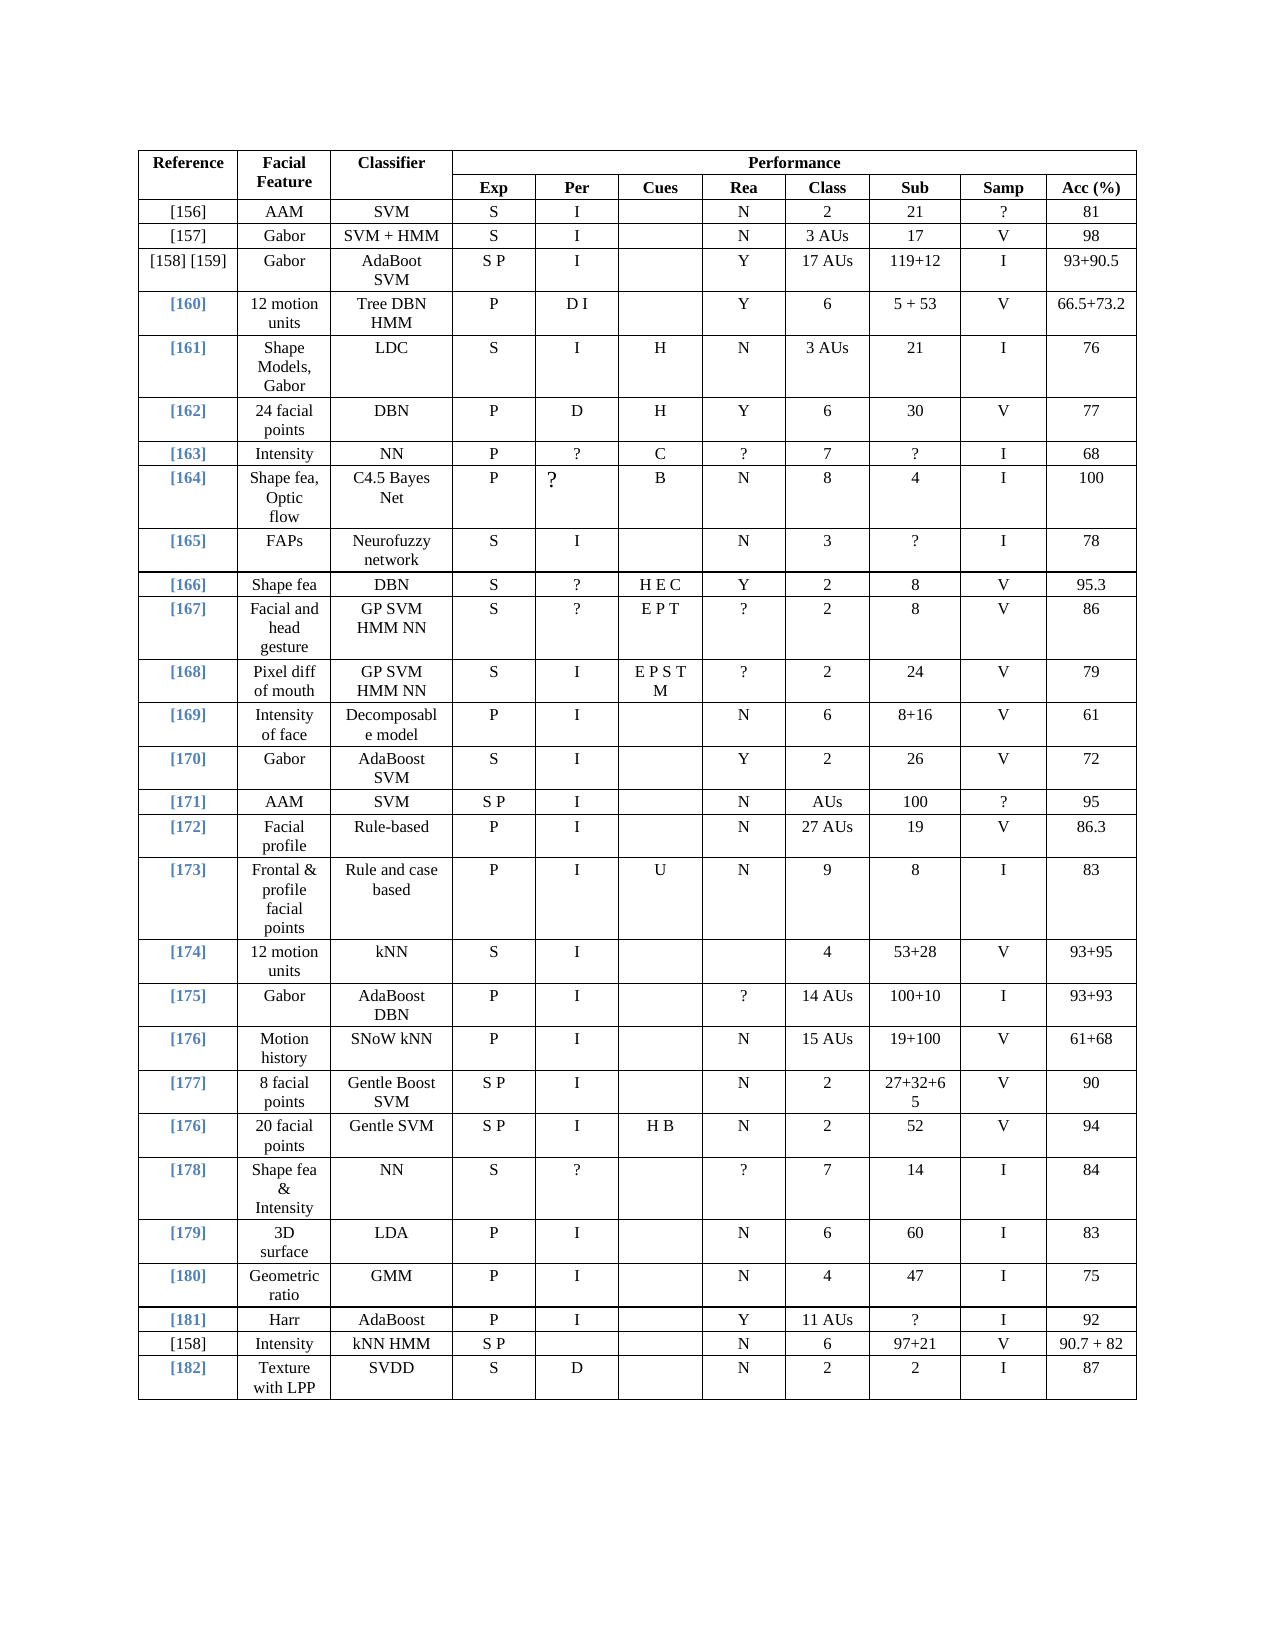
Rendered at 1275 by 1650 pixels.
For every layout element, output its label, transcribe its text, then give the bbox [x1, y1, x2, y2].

table_cell S [453, 200, 535, 223]
table_cell N [703, 336, 785, 397]
table_cell Geometric ratio [238, 1264, 330, 1306]
table_cell P [453, 984, 535, 1026]
table_cell 3D surface [238, 1220, 330, 1263]
table_cell ? [703, 660, 785, 702]
table_cell 17 AUs [786, 249, 869, 291]
table_cell [160] [139, 292, 237, 334]
table_cell Rule-based [331, 815, 452, 857]
table_cell Rule and case based [331, 858, 452, 939]
table_cell GMM [331, 1264, 452, 1306]
table_cell Y [703, 747, 785, 789]
table_cell 47 [870, 1264, 960, 1306]
table_cell I [961, 442, 1046, 465]
table_cell 53+28 [870, 940, 960, 982]
table_cell I [536, 660, 618, 702]
table_cell [180] [139, 1264, 237, 1306]
table_cell 27+32+65 [870, 1071, 960, 1113]
table_cell Intensity [238, 442, 330, 465]
table_header Classifier [331, 151, 452, 199]
table_cell N [703, 790, 785, 813]
table_cell [158] [139, 1332, 237, 1355]
table_cell 100 [1047, 466, 1136, 528]
table_cell 100 [870, 790, 960, 813]
table_cell 8 [870, 858, 960, 939]
table_cell 68 [1047, 442, 1136, 465]
table_cell N [703, 466, 785, 528]
table_cell 8 [870, 597, 960, 658]
table_cell 3 AUs [786, 336, 869, 397]
table_cell I [536, 790, 618, 813]
table_cell 7 [786, 442, 869, 465]
table_cell Per [536, 175, 618, 199]
table_cell I [961, 858, 1046, 939]
table_cell [619, 1308, 702, 1331]
table_cell I [961, 529, 1046, 571]
table_cell N [703, 1332, 785, 1355]
table_cell Y [703, 398, 785, 441]
table_cell [619, 249, 702, 291]
table_cell 24 facial points [238, 398, 330, 441]
table_cell NN [331, 442, 452, 465]
table_cell N [703, 858, 785, 939]
table_cell 94 [1047, 1114, 1136, 1157]
table_cell I [536, 747, 618, 789]
table_cell 6 [786, 398, 869, 441]
table_cell P [453, 292, 535, 334]
table_cell [619, 529, 702, 571]
table_cell 6 [786, 703, 869, 746]
table_cell kNN [331, 940, 452, 982]
table_cell N [703, 200, 785, 223]
table_cell [619, 984, 702, 1026]
table_cell SVM + HMM [331, 224, 452, 247]
table_cell V [961, 1027, 1046, 1069]
table_cell ? [536, 466, 618, 528]
table_cell Intensity of face [238, 703, 330, 746]
table_cell D [536, 1356, 618, 1399]
table_cell 12 motion units [238, 940, 330, 982]
table_cell I [961, 466, 1046, 528]
table_cell N [703, 529, 785, 571]
table_cell N [703, 1027, 785, 1069]
table_cell E P S T M [619, 660, 702, 702]
table_cell I [961, 1220, 1046, 1263]
table_cell I [536, 1220, 618, 1263]
table_cell I [536, 984, 618, 1026]
table_cell SVM [331, 200, 452, 223]
table_cell C [619, 442, 702, 465]
table_cell 17 [870, 224, 960, 247]
table_cell I [536, 1071, 618, 1113]
table_cell 100+10 [870, 984, 960, 1026]
table_cell N [703, 815, 785, 857]
table_cell AdaBoost DBN [331, 984, 452, 1026]
table_cell I [961, 336, 1046, 397]
table_cell ? [961, 200, 1046, 223]
table_cell Texture with LPP [238, 1356, 330, 1399]
table_cell 4 [786, 940, 869, 982]
table_cell 21 [870, 200, 960, 223]
table_cell [175] [139, 984, 237, 1026]
table_cell Decomposable model [331, 703, 452, 746]
table_cell Shape fea & Intensity [238, 1158, 330, 1219]
table_cell H E C [619, 573, 702, 596]
table_cell N [703, 1264, 785, 1306]
table_cell SNoW kNN [331, 1027, 452, 1069]
table_cell I [536, 336, 618, 397]
table_cell 20 facial points [238, 1114, 330, 1157]
table_cell Cues [619, 175, 702, 199]
table_cell S [453, 747, 535, 789]
table_cell 3 AUs [786, 224, 869, 247]
table_cell Tree DBN HMM [331, 292, 452, 334]
table_cell [174] [139, 940, 237, 982]
table_cell 90.7 + 82 [1047, 1332, 1136, 1355]
table_cell 90 [1047, 1071, 1136, 1113]
table_cell 84 [1047, 1158, 1136, 1219]
table_cell Shape Models, Gabor [238, 336, 330, 397]
table_cell 119+12 [870, 249, 960, 291]
table_cell Y [703, 292, 785, 334]
table_cell [619, 292, 702, 334]
table_cell AdaBoost [331, 1308, 452, 1331]
table_cell ? [870, 442, 960, 465]
table_cell AAM [238, 790, 330, 813]
table_cell 2 [786, 1071, 869, 1113]
table_cell S [453, 529, 535, 571]
table_cell P [453, 703, 535, 746]
table_cell 6 [786, 1332, 869, 1355]
table_cell S [453, 660, 535, 702]
table_cell I [536, 1308, 618, 1331]
table_cell NN [331, 1158, 452, 1219]
table_cell H [619, 398, 702, 441]
table_cell I [536, 200, 618, 223]
table_cell [619, 1356, 702, 1399]
table_cell V [961, 573, 1046, 596]
table_cell S P [453, 249, 535, 291]
table_cell 2 [786, 1356, 869, 1399]
table_cell [619, 790, 702, 813]
table_cell [703, 940, 785, 982]
table_cell Y [703, 249, 785, 291]
table_cell [619, 1264, 702, 1306]
table_cell H [619, 336, 702, 397]
table_cell 2 [870, 1356, 960, 1399]
table_cell V [961, 1071, 1046, 1113]
table_cell 14 AUs [786, 984, 869, 1026]
table_cell 8 [786, 466, 869, 528]
table_cell FAPs [238, 529, 330, 571]
table_cell P [453, 858, 535, 939]
table_cell P [453, 466, 535, 528]
table_cell ? [703, 984, 785, 1026]
table_cell LDA [331, 1220, 452, 1263]
table_cell S [453, 940, 535, 982]
table_cell 24 [870, 660, 960, 702]
table_cell 60 [870, 1220, 960, 1263]
table_cell I [536, 249, 618, 291]
table_cell AUs [786, 790, 869, 813]
table_cell ? [703, 1158, 785, 1219]
table_cell 61 [1047, 703, 1136, 746]
table_cell 5 + 53 [870, 292, 960, 334]
table_cell ? [961, 790, 1046, 813]
table_cell N [703, 1356, 785, 1399]
table_cell V [961, 747, 1046, 789]
table_cell I [536, 1264, 618, 1306]
table_cell Exp [453, 175, 535, 199]
table_cell ? [536, 597, 618, 658]
table_cell P [453, 815, 535, 857]
table_cell Motion history [238, 1027, 330, 1069]
table_cell [169] [139, 703, 237, 746]
table_cell 15 AUs [786, 1027, 869, 1069]
table_cell 14 [870, 1158, 960, 1219]
table_cell 30 [870, 398, 960, 441]
table_cell DBN [331, 573, 452, 596]
table_cell ? [536, 573, 618, 596]
table_cell 86 [1047, 597, 1136, 658]
table_cell [619, 1220, 702, 1263]
table_cell P [453, 1027, 535, 1069]
table_cell I [961, 1356, 1046, 1399]
table_cell 86.3 [1047, 815, 1136, 857]
table_cell P [453, 1220, 535, 1263]
table_cell I [536, 1027, 618, 1069]
table_cell Gabor [238, 747, 330, 789]
table_cell S [453, 224, 535, 247]
table_cell [619, 1332, 702, 1355]
table_cell Shape fea [238, 573, 330, 596]
table_cell AAM [238, 200, 330, 223]
table_cell [163] [139, 442, 237, 465]
table_cell 19 [870, 815, 960, 857]
table_cell 87 [1047, 1356, 1136, 1399]
table_cell 92 [1047, 1308, 1136, 1331]
table_cell E P T [619, 597, 702, 658]
table_cell 4 [786, 1264, 869, 1306]
table_cell P [453, 1264, 535, 1306]
table_cell 66.5+73.2 [1047, 292, 1136, 334]
table_cell [162] [139, 398, 237, 441]
table_cell SVDD [331, 1356, 452, 1399]
table_cell U [619, 858, 702, 939]
table_cell [619, 1027, 702, 1069]
table_cell 8+16 [870, 703, 960, 746]
table_cell [158] [159] [139, 249, 237, 291]
table_cell 9 [786, 858, 869, 939]
table_cell Neurofuzzy network [331, 529, 452, 571]
table_cell Facial and head gesture [238, 597, 330, 658]
table_cell Y [703, 1308, 785, 1331]
table_cell S [453, 1356, 535, 1399]
table_cell 19+100 [870, 1027, 960, 1069]
table_cell SVM [331, 790, 452, 813]
table_cell 93+90.5 [1047, 249, 1136, 291]
table_cell ? [536, 442, 618, 465]
table_cell 76 [1047, 336, 1136, 397]
table_cell AdaBoot SVM [331, 249, 452, 291]
table_cell 7 [786, 1158, 869, 1219]
table_cell [170] [139, 747, 237, 789]
table_cell S P [453, 1071, 535, 1113]
table_cell I [536, 703, 618, 746]
table_cell 77 [1047, 398, 1136, 441]
table_cell AdaBoost SVM [331, 747, 452, 789]
table_cell [172] [139, 815, 237, 857]
table_cell [619, 1158, 702, 1219]
table_cell 2 [786, 1114, 869, 1157]
table_cell V [961, 597, 1046, 658]
table_cell N [703, 1220, 785, 1263]
table_cell [171] [139, 790, 237, 813]
table_cell 6 [786, 292, 869, 334]
table_cell 75 [1047, 1264, 1136, 1306]
table_cell 2 [786, 573, 869, 596]
table_cell 79 [1047, 660, 1136, 702]
table_cell Frontal & profile facial points [238, 858, 330, 939]
table_cell V [961, 398, 1046, 441]
table_cell Rea [703, 175, 785, 199]
table_cell kNN HMM [331, 1332, 452, 1355]
table_cell 2 [786, 200, 869, 223]
table_cell 98 [1047, 224, 1136, 247]
table_cell ? [703, 597, 785, 658]
table_cell P [453, 398, 535, 441]
table_cell C4.5 Bayes Net [331, 466, 452, 528]
table_cell [619, 200, 702, 223]
table_cell ? [870, 529, 960, 571]
table_header Performance [453, 151, 1136, 174]
table_cell I [536, 940, 618, 982]
table_cell Gentle SVM [331, 1114, 452, 1157]
table_cell 26 [870, 747, 960, 789]
table_cell [619, 747, 702, 789]
table_cell N [703, 1114, 785, 1157]
table_cell [177] [139, 1071, 237, 1113]
table_cell I [536, 529, 618, 571]
table_cell ? [703, 442, 785, 465]
table_cell ? [536, 1158, 618, 1219]
table_cell [178] [139, 1158, 237, 1219]
table_cell [165] [139, 529, 237, 571]
table_cell 83 [1047, 1220, 1136, 1263]
table_cell P [453, 1308, 535, 1331]
table_cell 21 [870, 336, 960, 397]
table_cell S P [453, 790, 535, 813]
table_cell [157] [139, 224, 237, 247]
table_cell LDC [331, 336, 452, 397]
table_cell S [453, 336, 535, 397]
table_cell H B [619, 1114, 702, 1157]
table_cell Sub [870, 175, 960, 199]
table_cell Facial profile [238, 815, 330, 857]
table_cell 2 [786, 597, 869, 658]
table_cell [619, 1071, 702, 1113]
table_cell Gabor [238, 249, 330, 291]
table_cell 6 [786, 1220, 869, 1263]
table_cell [619, 815, 702, 857]
table_cell B [619, 466, 702, 528]
table_cell N [703, 1071, 785, 1113]
table_cell I [961, 1158, 1046, 1219]
table_cell I [961, 984, 1046, 1026]
table_cell V [961, 1332, 1046, 1355]
table_cell [164] [139, 466, 237, 528]
table_cell DBN [331, 398, 452, 441]
table_cell S P [453, 1114, 535, 1157]
table_header Facial Feature [238, 151, 330, 199]
table_cell [167] [139, 597, 237, 658]
table_cell [161] [139, 336, 237, 397]
table_cell V [961, 224, 1046, 247]
table_cell V [961, 292, 1046, 334]
table_cell 3 [786, 529, 869, 571]
table_cell Shape fea, Optic flow [238, 466, 330, 528]
table_cell 11 AUs [786, 1308, 869, 1331]
table_cell 61+68 [1047, 1027, 1136, 1069]
table_cell 81 [1047, 200, 1136, 223]
table_cell I [536, 858, 618, 939]
table_cell [182] [139, 1356, 237, 1399]
table_cell I [536, 224, 618, 247]
table_cell [619, 224, 702, 247]
table_cell 72 [1047, 747, 1136, 789]
table_cell N [703, 224, 785, 247]
table_cell [619, 703, 702, 746]
table_cell Samp [961, 175, 1046, 199]
table_cell S [453, 1158, 535, 1219]
table_cell Intensity [238, 1332, 330, 1355]
table_cell Gabor [238, 984, 330, 1026]
table_cell D I [536, 292, 618, 334]
table_cell GP SVM HMM NN [331, 597, 452, 658]
table_cell V [961, 703, 1046, 746]
table_cell 95.3 [1047, 573, 1136, 596]
table_cell V [961, 660, 1046, 702]
table_cell Class [786, 175, 869, 199]
table_cell S [453, 597, 535, 658]
table_cell Harr [238, 1308, 330, 1331]
table_cell 93+93 [1047, 984, 1136, 1026]
table_cell [173] [139, 858, 237, 939]
table_cell 2 [786, 660, 869, 702]
table_cell 52 [870, 1114, 960, 1157]
table_cell [181] [139, 1308, 237, 1331]
table_cell D [536, 398, 618, 441]
table_cell 4 [870, 466, 960, 528]
table_cell Pixel diff of mouth [238, 660, 330, 702]
table_cell [176] [139, 1027, 237, 1069]
table_cell [179] [139, 1220, 237, 1263]
table_cell P [453, 442, 535, 465]
table_cell GP SVM HMM NN [331, 660, 452, 702]
table_cell 2 [786, 747, 869, 789]
table_cell 97+21 [870, 1332, 960, 1355]
table_cell [176] [139, 1114, 237, 1157]
table_cell 83 [1047, 858, 1136, 939]
table_cell I [961, 1264, 1046, 1306]
table_cell I [536, 1114, 618, 1157]
table_cell I [961, 1308, 1046, 1331]
table_cell Y [703, 573, 785, 596]
table_cell V [961, 1114, 1046, 1157]
table_cell [156] [139, 200, 237, 223]
table_cell [619, 940, 702, 982]
table_cell I [961, 249, 1046, 291]
table_header Reference [139, 151, 237, 199]
table_cell S P [453, 1332, 535, 1355]
table_cell 95 [1047, 790, 1136, 813]
table_cell ? [870, 1308, 960, 1331]
table_cell [166] [139, 573, 237, 596]
table_cell [536, 1332, 618, 1355]
table_cell I [536, 815, 618, 857]
table_cell 8 facial points [238, 1071, 330, 1113]
table_cell 8 [870, 573, 960, 596]
table_cell Gentle Boost SVM [331, 1071, 452, 1113]
table_cell V [961, 940, 1046, 982]
table_cell 78 [1047, 529, 1136, 571]
table_cell 12 motion units [238, 292, 330, 334]
table_cell V [961, 815, 1046, 857]
table_cell Gabor [238, 224, 330, 247]
table_cell Acc (%) [1047, 175, 1136, 199]
table_cell [168] [139, 660, 237, 702]
table_cell N [703, 703, 785, 746]
table_cell 27 AUs [786, 815, 869, 857]
table_cell S [453, 573, 535, 596]
table_cell 93+95 [1047, 940, 1136, 982]
